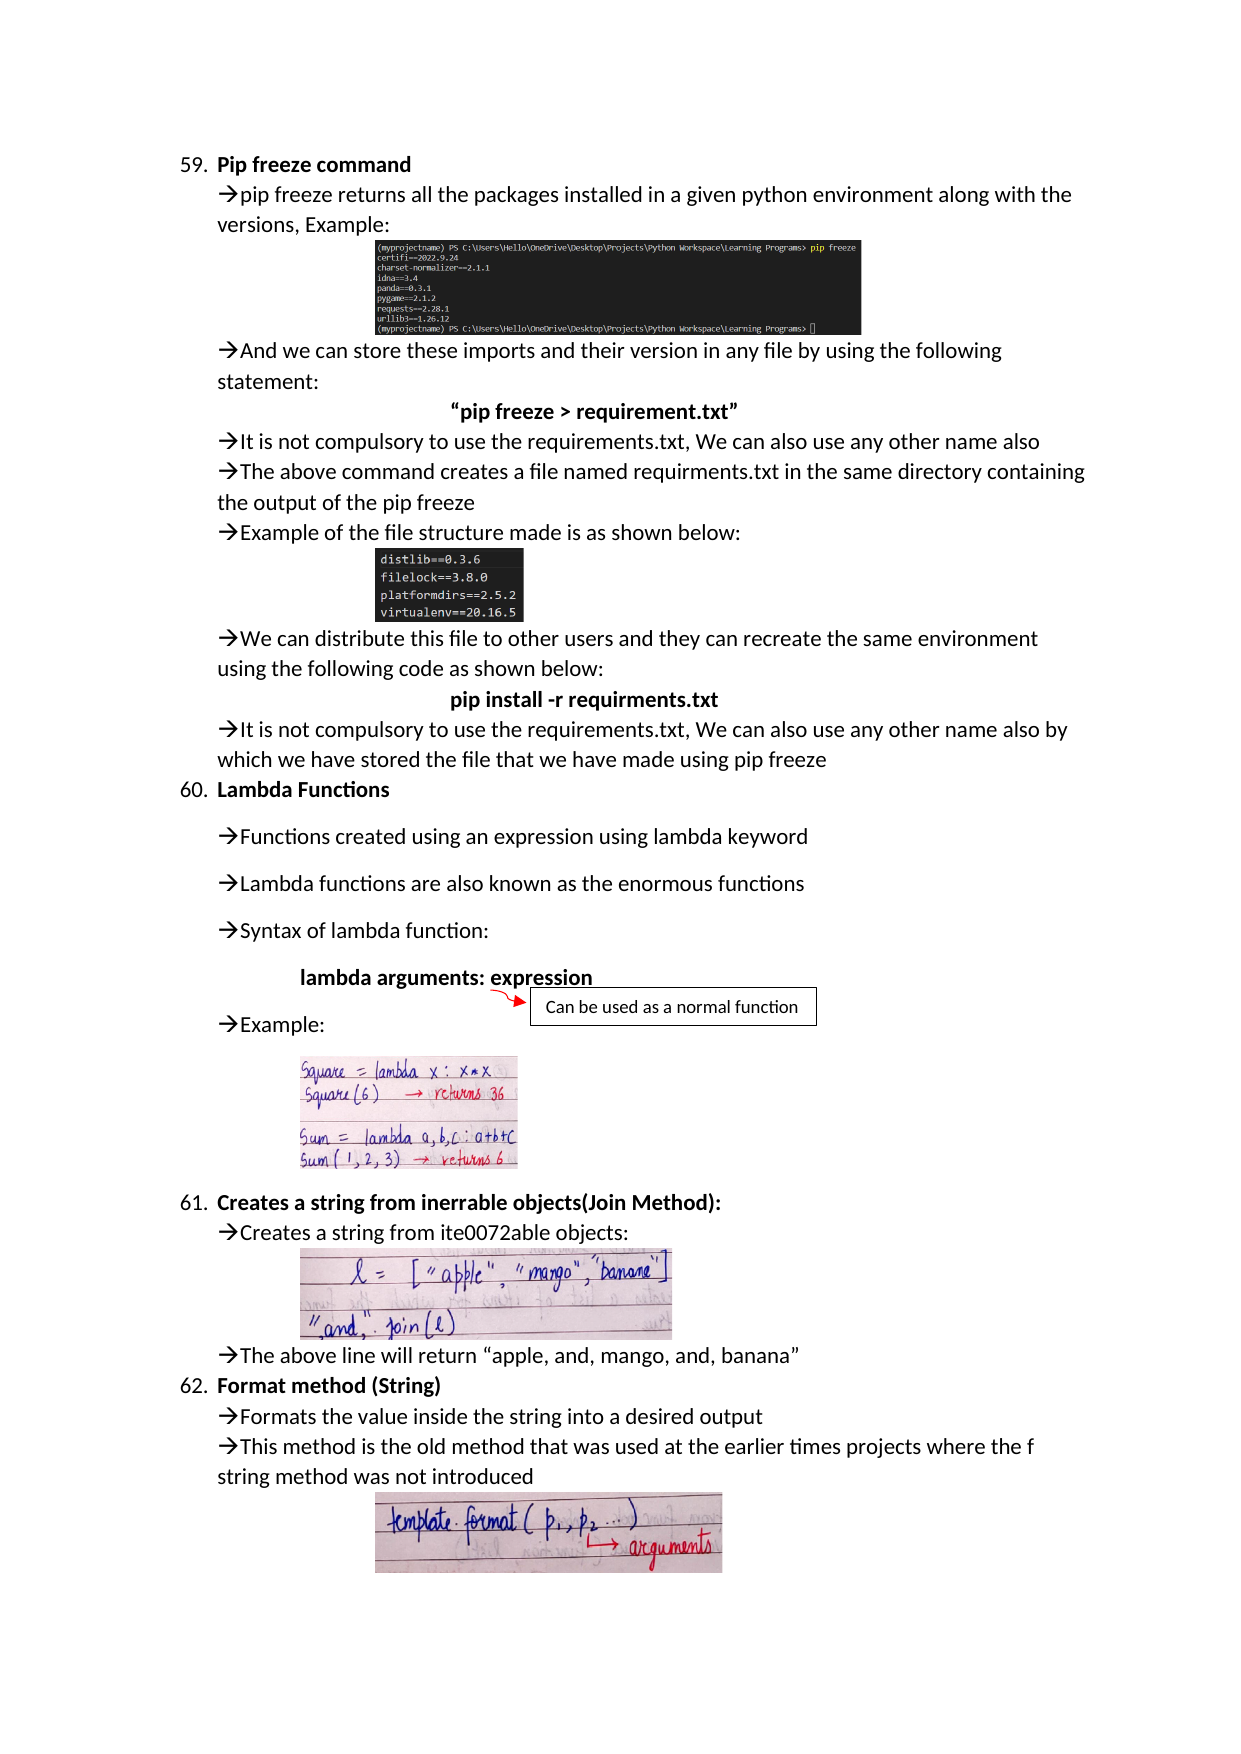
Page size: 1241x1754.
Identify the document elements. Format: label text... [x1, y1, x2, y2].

picture [375, 240, 862, 335]
picture [375, 548, 524, 622]
list It is not compulsory to use the requirements.txt, We can also use any other name also [217, 427, 1090, 455]
list Formats the value inside the string into a desired output [217, 1402, 1090, 1430]
text Syntax of lambda function: [217, 916, 1090, 944]
picture [375, 1492, 723, 1573]
list Lambda Functions [179, 775, 1090, 803]
text lambda arguments: expression [217, 963, 1090, 991]
list Pip freeze command [179, 150, 1090, 178]
text Example: [217, 1010, 1090, 1038]
list Creates a string from ite0072able objects: [217, 1218, 1090, 1246]
list We can distribute this file to other users and they can recreate the same environment using the following code as shown below: [217, 624, 1090, 682]
list It is not compulsory to use the requirements.txt, We can also use any other name also by which we have stored the file that we have made using pip freeze [217, 715, 1090, 773]
list Creates a string from inerrable objects(Join Method): [179, 1188, 1090, 1216]
text Functions created using an expression using lambda keyword [217, 822, 1090, 850]
list pip freeze returns all the packages installed in a given python environment along with the versions, Example: [217, 180, 1090, 238]
picture [300, 1056, 518, 1169]
picture [300, 1248, 673, 1340]
list Example of the file structure made is as shown below: [217, 518, 1090, 546]
text Lambda functions are also known as the enormous functions [217, 869, 1090, 897]
list The above line will return “apple, and, mango, and, banana” [217, 1341, 1090, 1369]
list And we can store these imports and their version in any file by using the following statement: [217, 337, 1090, 395]
list Format method (String) [179, 1372, 1090, 1400]
list This method is the old method that was used at the earlier times projects where the f string method was not introduced [217, 1432, 1090, 1490]
list pip install -r requirments.txt [217, 685, 1090, 713]
list The above command creates a file named requirments.txt in the same directory containing the output of the pip freeze [217, 457, 1090, 516]
list “pip freeze > requirement.txt” [217, 397, 1090, 425]
